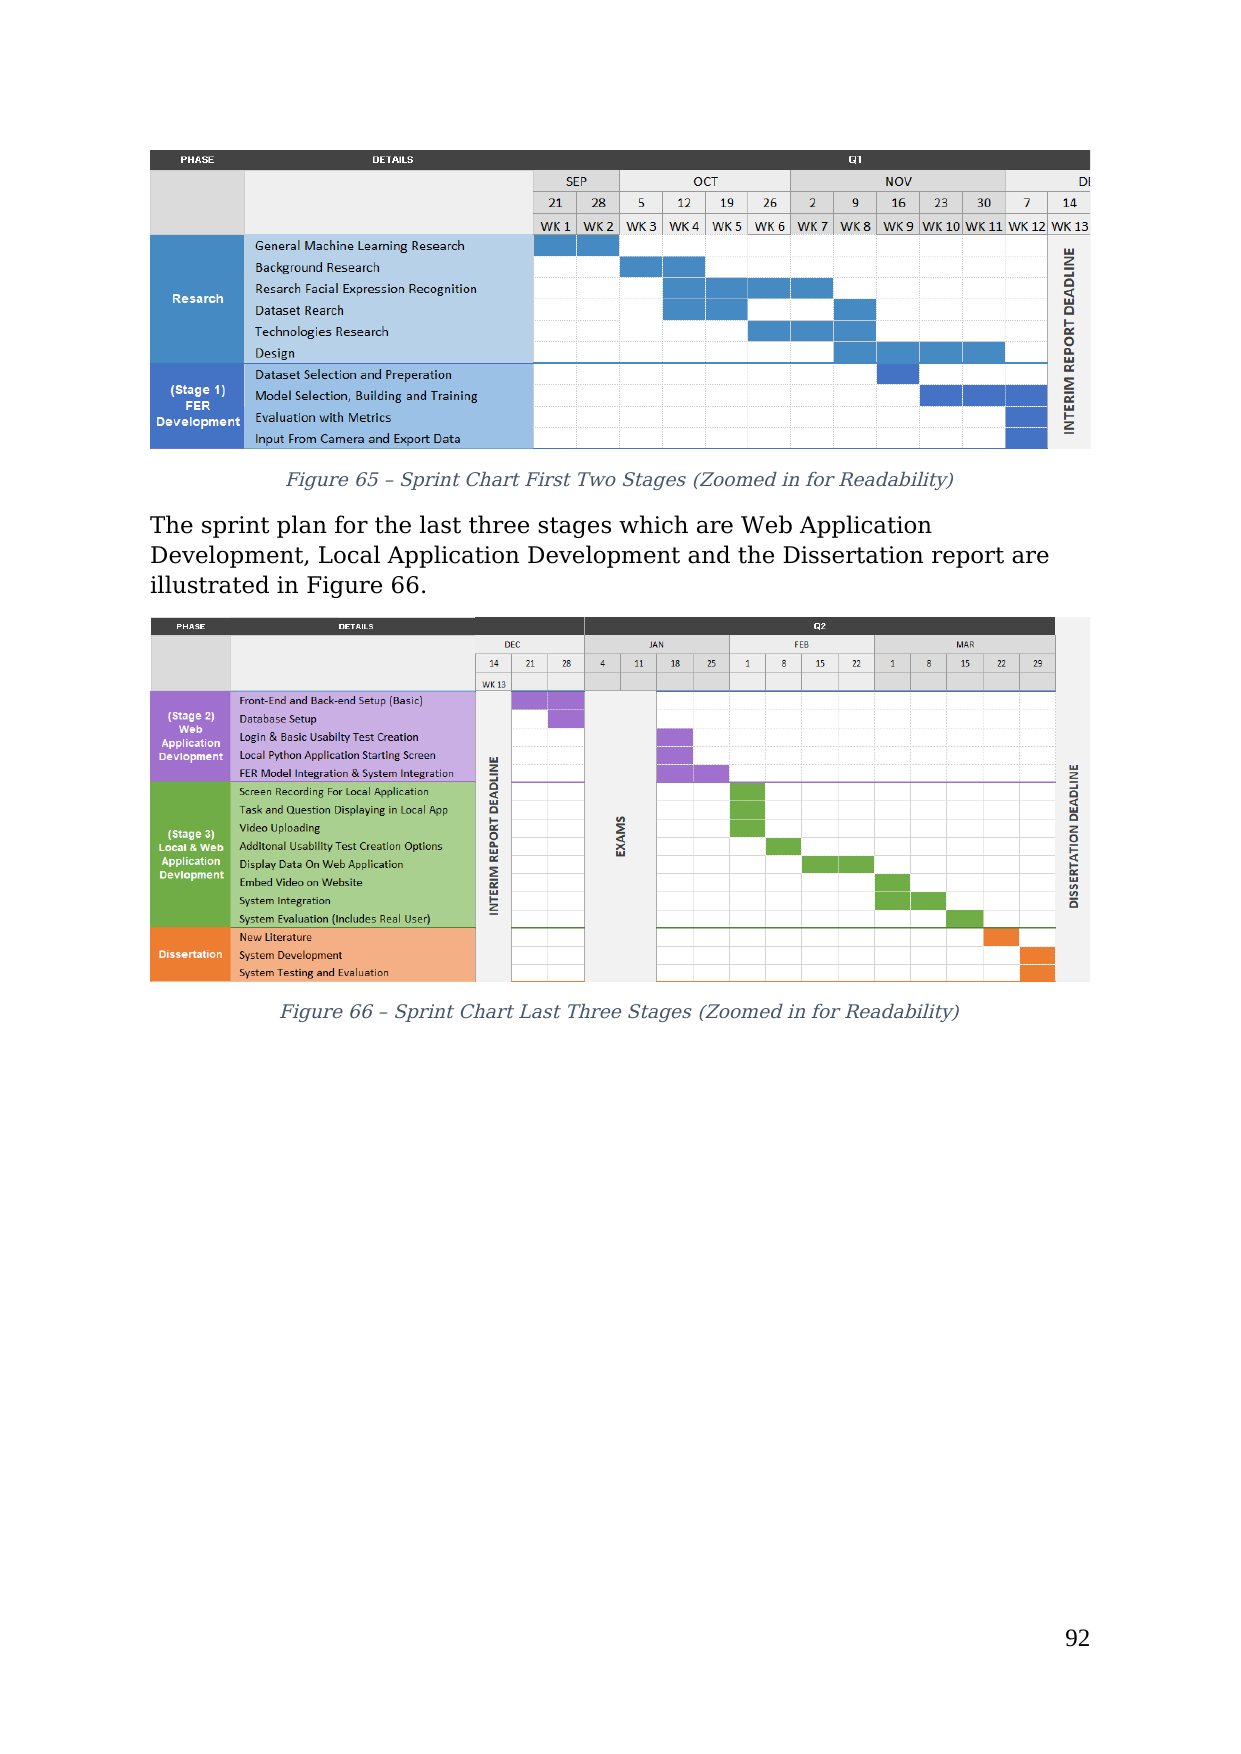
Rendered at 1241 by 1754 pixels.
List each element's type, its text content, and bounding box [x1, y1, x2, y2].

text Figure 66 – Sprint Chart Last Three Stages (Zoomed in for Readability) [150, 1000, 1090, 1023]
picture [150, 617, 1091, 982]
text The sprint plan for the last three stages which are Web Application Development, Local Application Development and the Dissertation report are illustrated in Figure 66. [150, 511, 1090, 598]
picture [150, 150, 1091, 449]
text Figure 65 – Sprint Chart First Two Stages (Zoomed in for Readability) [150, 468, 1090, 490]
